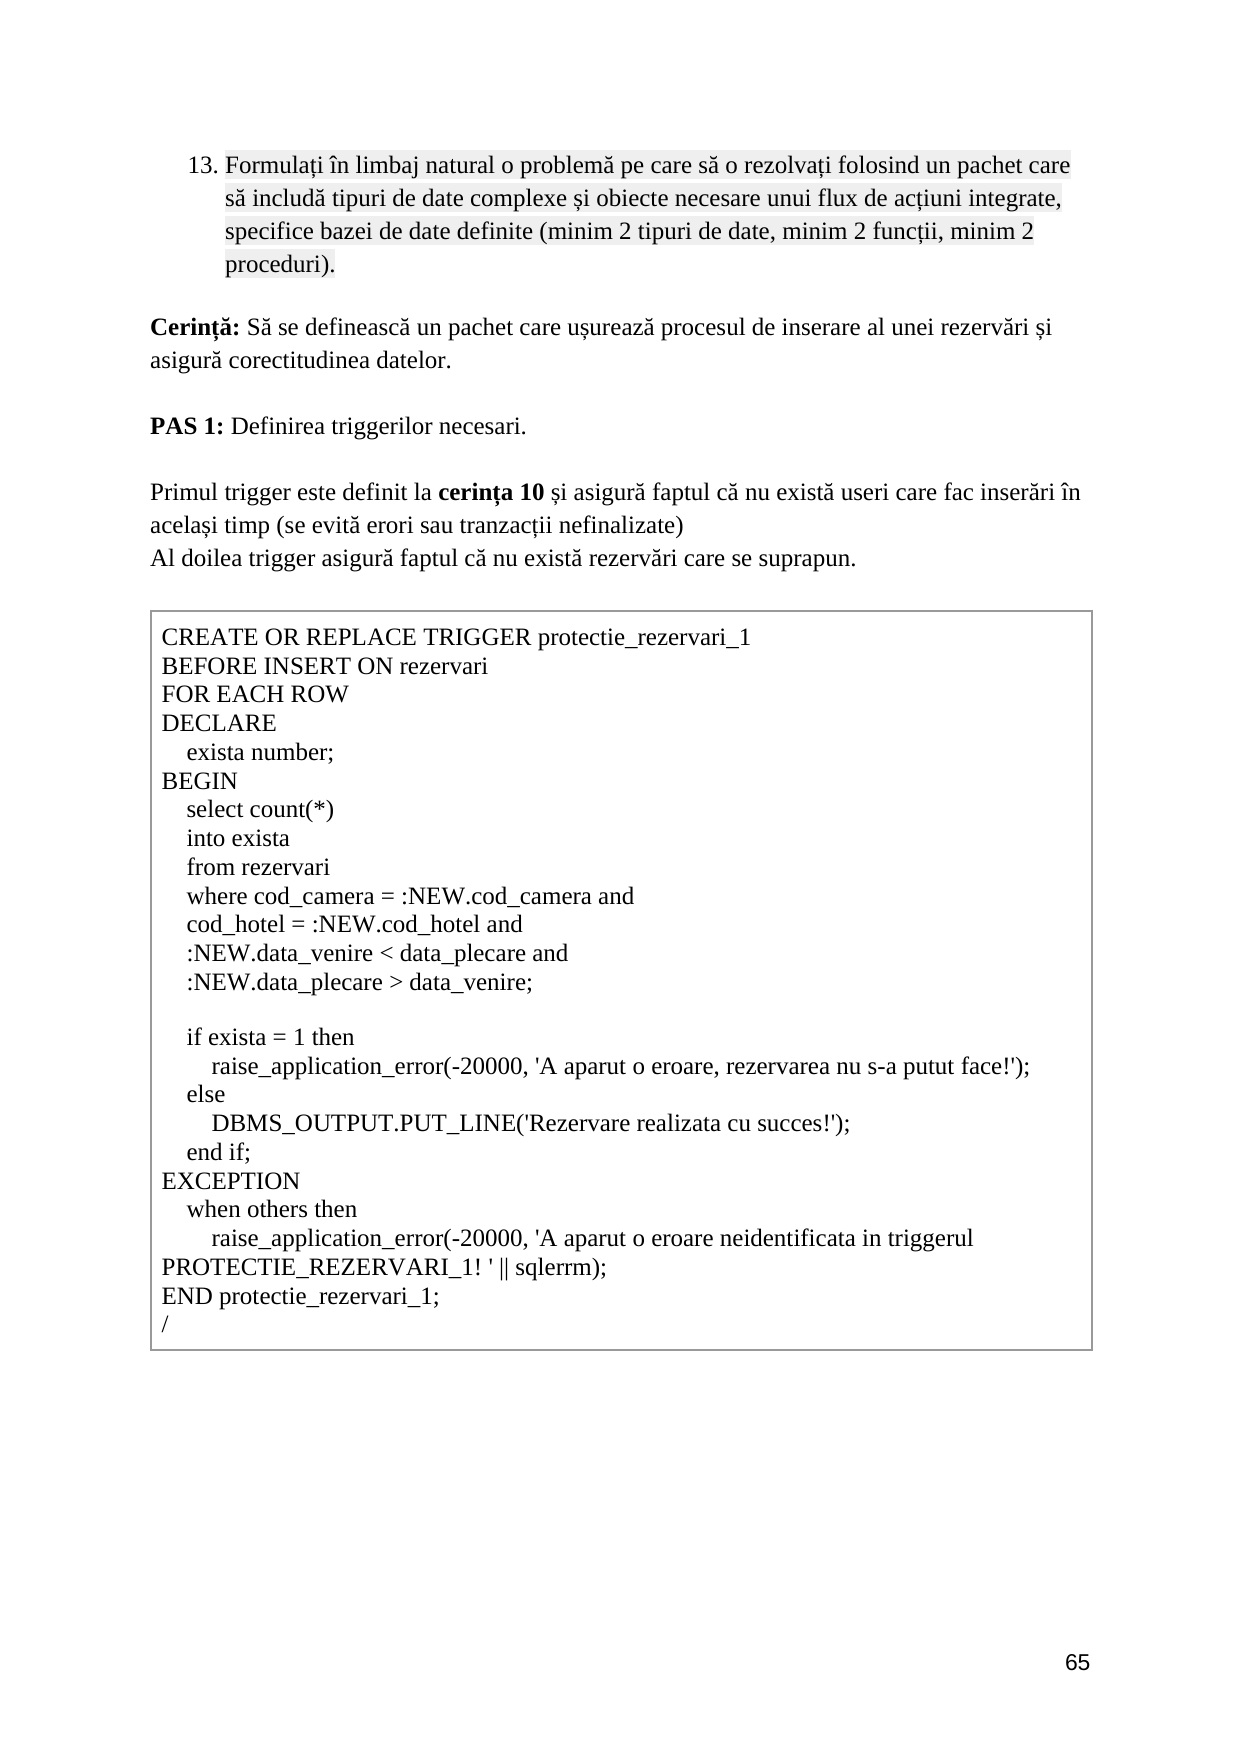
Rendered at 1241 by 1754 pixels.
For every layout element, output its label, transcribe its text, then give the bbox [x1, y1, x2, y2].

text PAS 1: Definirea triggerilor necesari. [150, 411, 1090, 440]
text Primul trigger este definit la cerința 10 și asigură faptul că nu există useri care fac inserări în același timp (se evită erori sau tranzacții nefinalizate) [150, 477, 1090, 539]
table_header CREATE OR REPLACE TRIGGER protectie_rezervari_1 BEFORE INSERT ON rezervari FOR EACH ROW DECLARE exista number; BEGIN select count(*) into exista from rezervari where cod_camera = :NEW.cod_camera and cod_hotel = :NEW.cod_hotel and :NEW.data_venire < data_plecare and :NEW.data_plecare > data_venire; if exista = 1 then raise_application_error(-20000, 'A aparut o eroare, rezervarea nu s-a putut face!'); else DBMS_OUTPUT.PUT_LINE('Rezervare realizata cu succes!'); end if; EXCEPTION when others then raise_application_error(-20000, 'A aparut o eroare neidentificata in triggerul PROTECTIE_REZERVARI_1! ' || sqlerrm); END protectie_rezervari_1; / [152, 612, 1091, 1349]
subtitle Formulați în limbaj natural o problemă pe care să o rezolvați folosind un pachet care să includă tipuri de date complexe și obiecte necesare unui flux de acțiuni integrate, specifice bazei de date definite (minim 2 tipuri de date, minim 2 funcții, minim 2 proceduri). [187, 150, 1090, 278]
text Al doilea trigger asigură faptul că nu există rezervări care se suprapun. [150, 543, 1090, 572]
text Cerință: Să se definească un pachet care ușurează procesul de inserare al unei rezervări și asigură corectitudinea datelor. [150, 312, 1090, 374]
